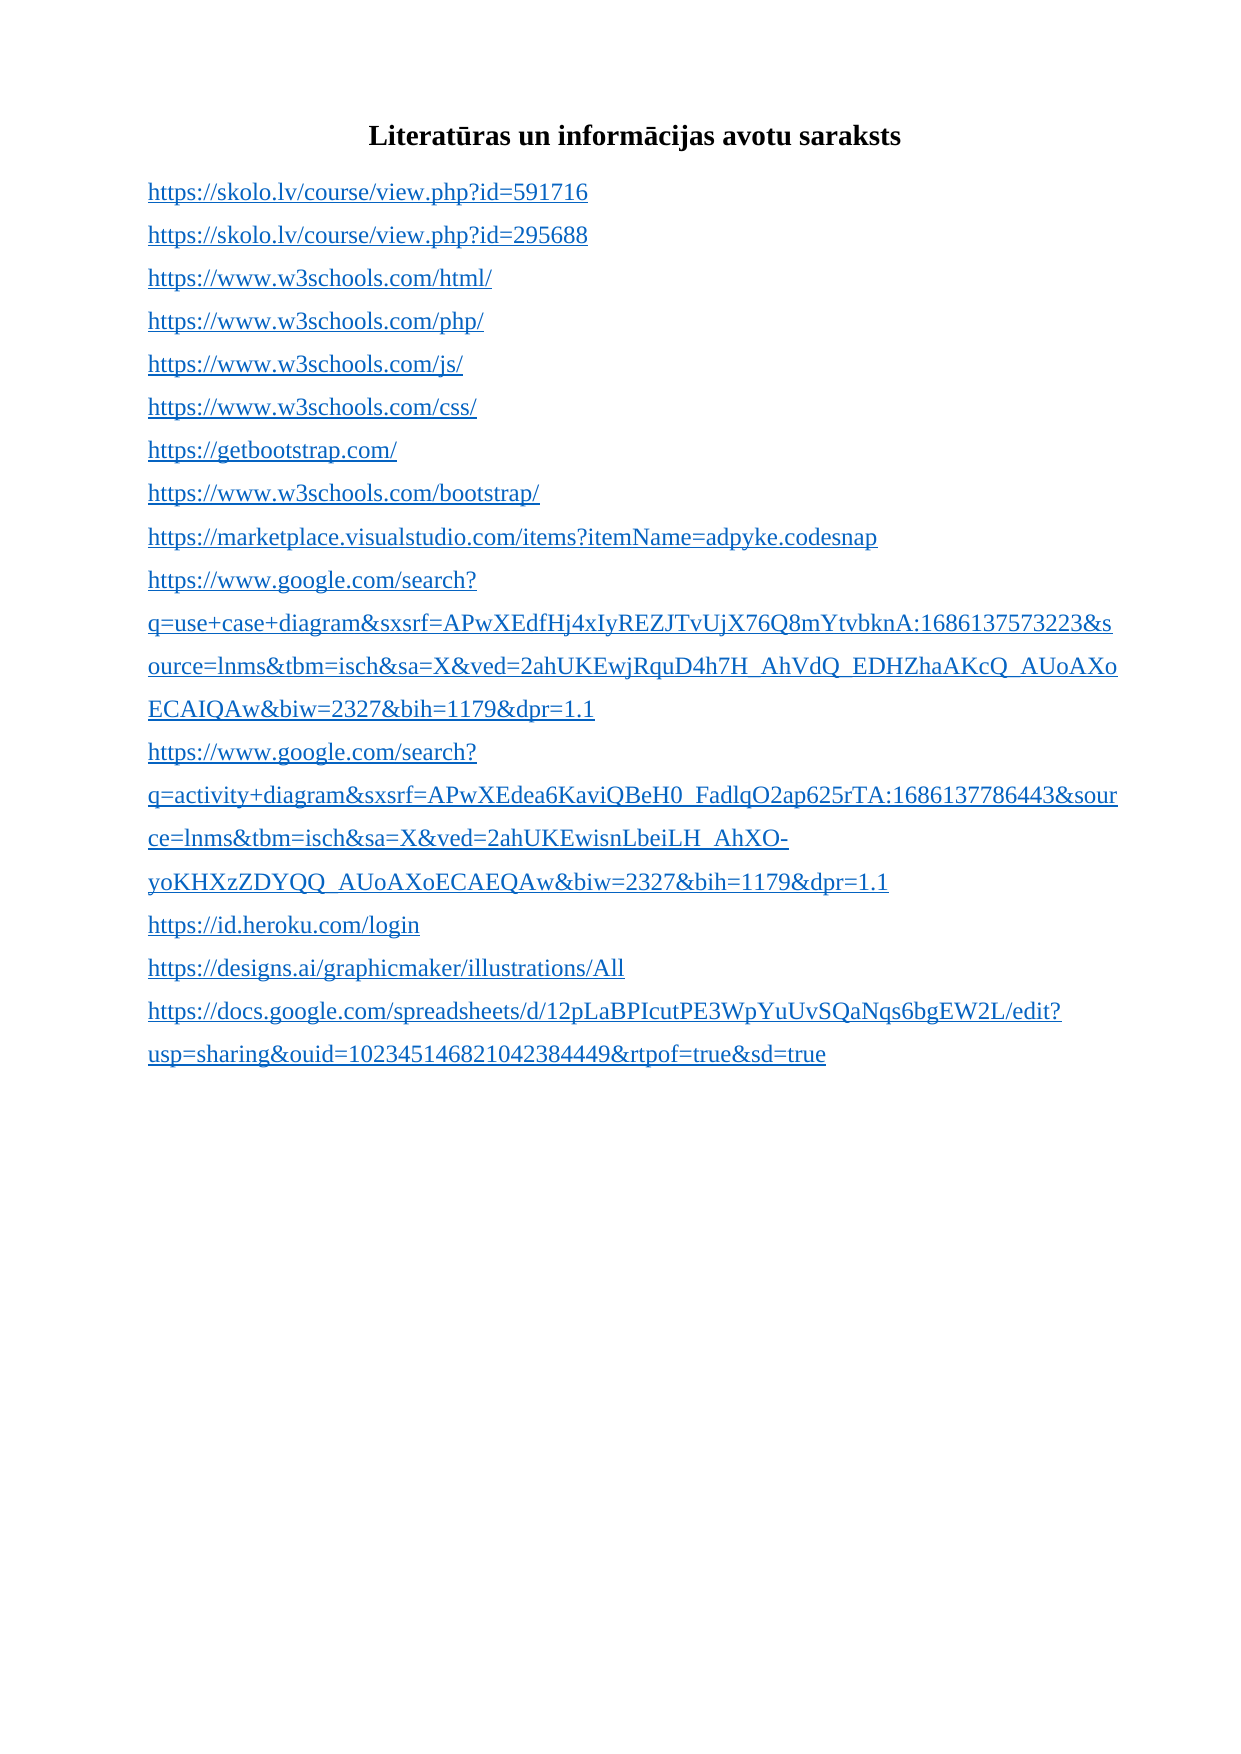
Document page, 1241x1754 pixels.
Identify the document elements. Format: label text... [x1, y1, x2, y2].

text https://www.w3schools.com/js/ [148, 349, 1122, 378]
text https://www.w3schools.com/php/ [148, 306, 1122, 335]
text https://www.w3schools.com/html/ [148, 263, 1122, 292]
text https://skolo.lv/course/view.php?id=591716 [148, 177, 1122, 205]
text https://designs.ai/graphicmaker/illustrations/All [148, 953, 1122, 982]
text https://www.w3schools.com/bootstrap/ [148, 478, 1122, 507]
text https://marketplace.visualstudio.com/items?itemName=adpyke.codesnap [148, 522, 1122, 550]
text https://skolo.lv/course/view.php?id=295688 [148, 220, 1122, 248]
text https://www.w3schools.com/css/ [148, 392, 1122, 421]
text https://getbootstrap.com/ [148, 435, 1122, 464]
text https://id.heroku.com/login [148, 910, 1122, 938]
text https://www.google.com/search?q=activity+diagram&sxsrf=APwXEdea6KaviQBeH0_FadlqO2ap625rTA:1686137786443&source=lnms&tbm=isch&sa=X&ved=2ahUKEwisnLbeiLH_AhXO-yoKHXzZDYQQ_AUoAXoECAEQAw&biw=2327&bih=1179&dpr=1.1 [148, 737, 1122, 895]
text https://docs.google.com/spreadsheets/d/12pLaBPIcutPE3WpYuUvSQaNqs6bgEW2L/edit?usp=sharing&ouid=102345146821042384449&rtpof=true&sd=true [148, 996, 1122, 1068]
subtitle Literatūras un informācijas avotu saraksts [148, 118, 1122, 152]
text https://www.google.com/search?q=use+case+diagram&sxsrf=APwXEdfHj4xIyREZJTvUjX76Q8mYtvbknA:1686137573223&source=lnms&tbm=isch&sa=X&ved=2ahUKEwjRquD4h7H_AhVdQ_EDHZhaAKcQ_AUoAXoECAIQAw&biw=2327&bih=1179&dpr=1.1 [148, 565, 1122, 723]
